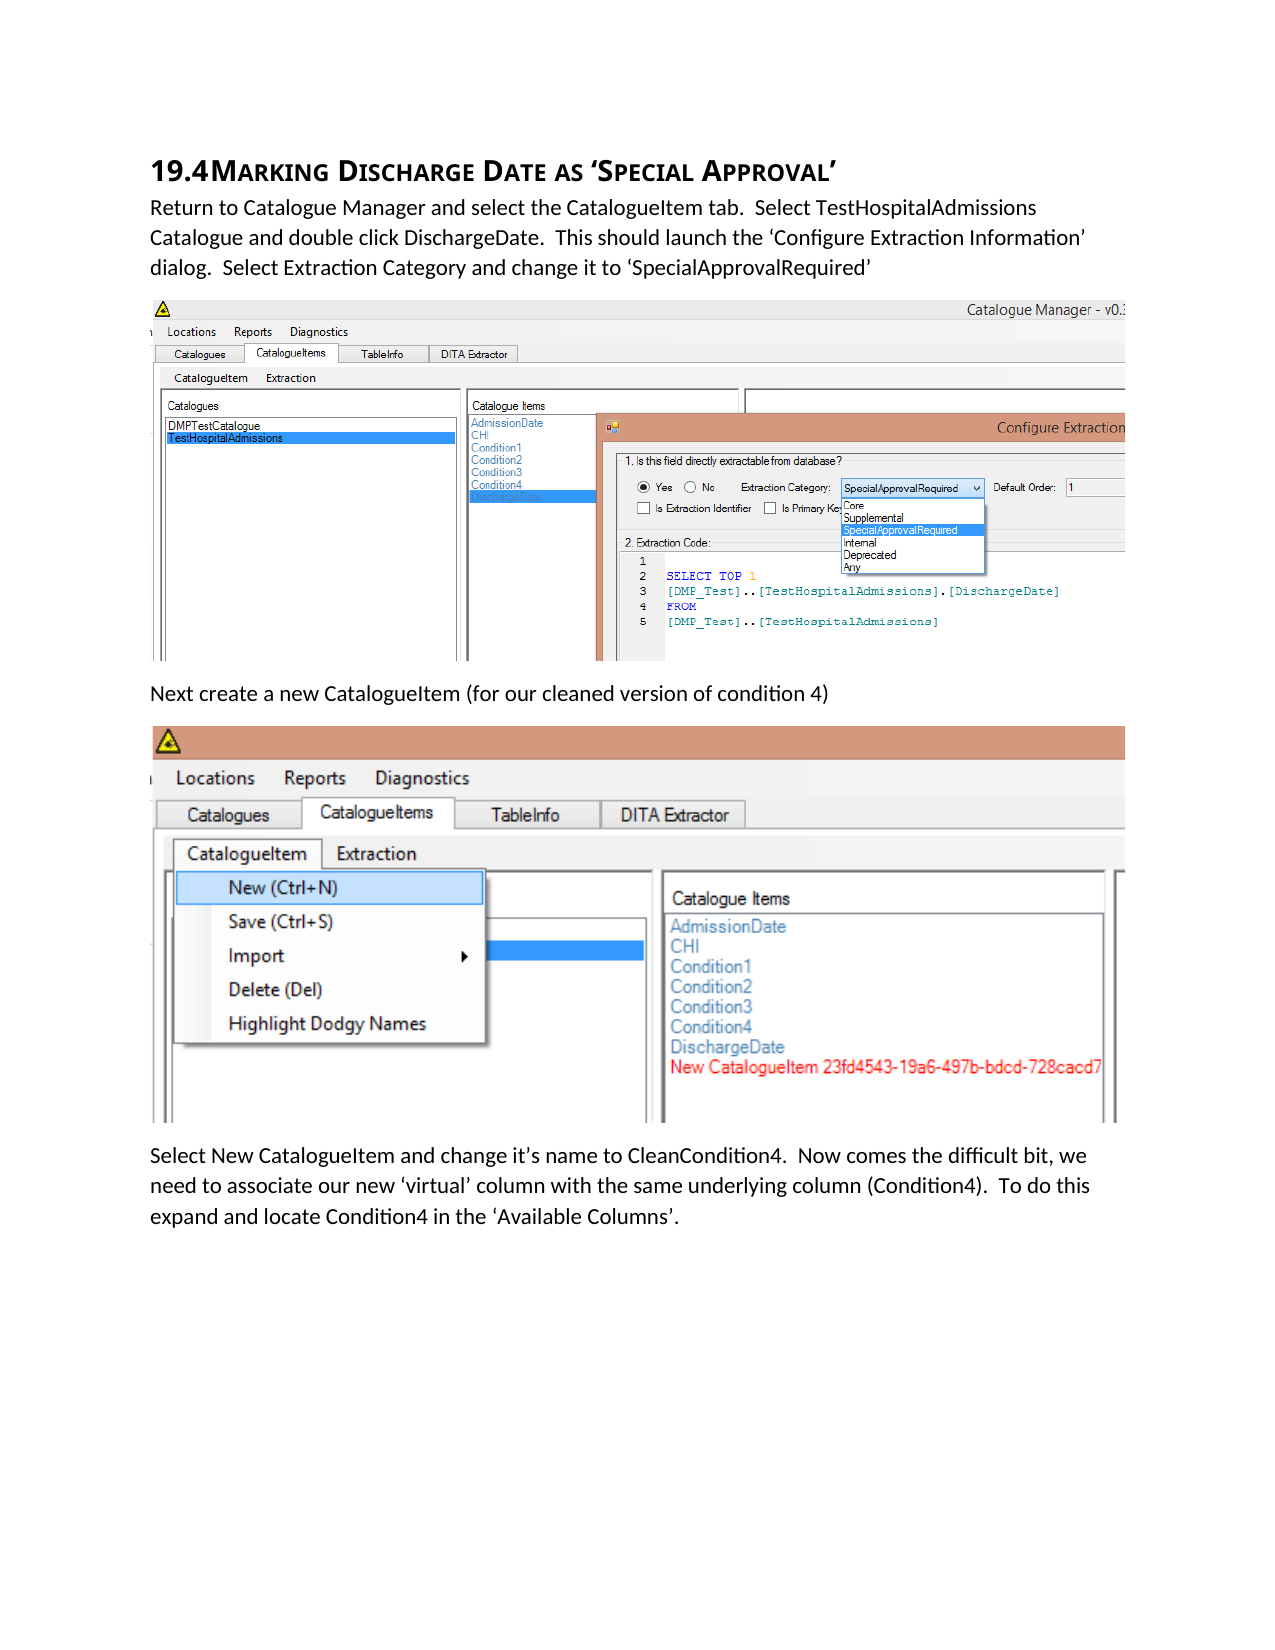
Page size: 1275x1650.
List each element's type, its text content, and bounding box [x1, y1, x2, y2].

subtitle Marking Discharge Date as ‘Special Approval’ [150, 150, 1125, 190]
picture [150, 300, 1125, 661]
text Next create a new CatalogueItem (for our cleaned version of condition 4) [150, 679, 1125, 707]
text Select New CatalogueItem and change it’s name to CleanCondition4. Now comes the difficult bit, we need to associate our new ‘virtual’ column with the same underlying column (Condition4). To do this expand and locate Condition4 in the ‘Available Columns’. [150, 1141, 1125, 1230]
picture [150, 726, 1125, 1123]
text Return to Catalogue Manager and select the CatalogueItem tab. Select TestHospitalAdmissions Catalogue and double click DischargeDate. This should launch the ‘Configure Extraction Information’ dialog. Select Extraction Category and change it to ‘SpecialApprovalRequired’ [150, 193, 1125, 281]
